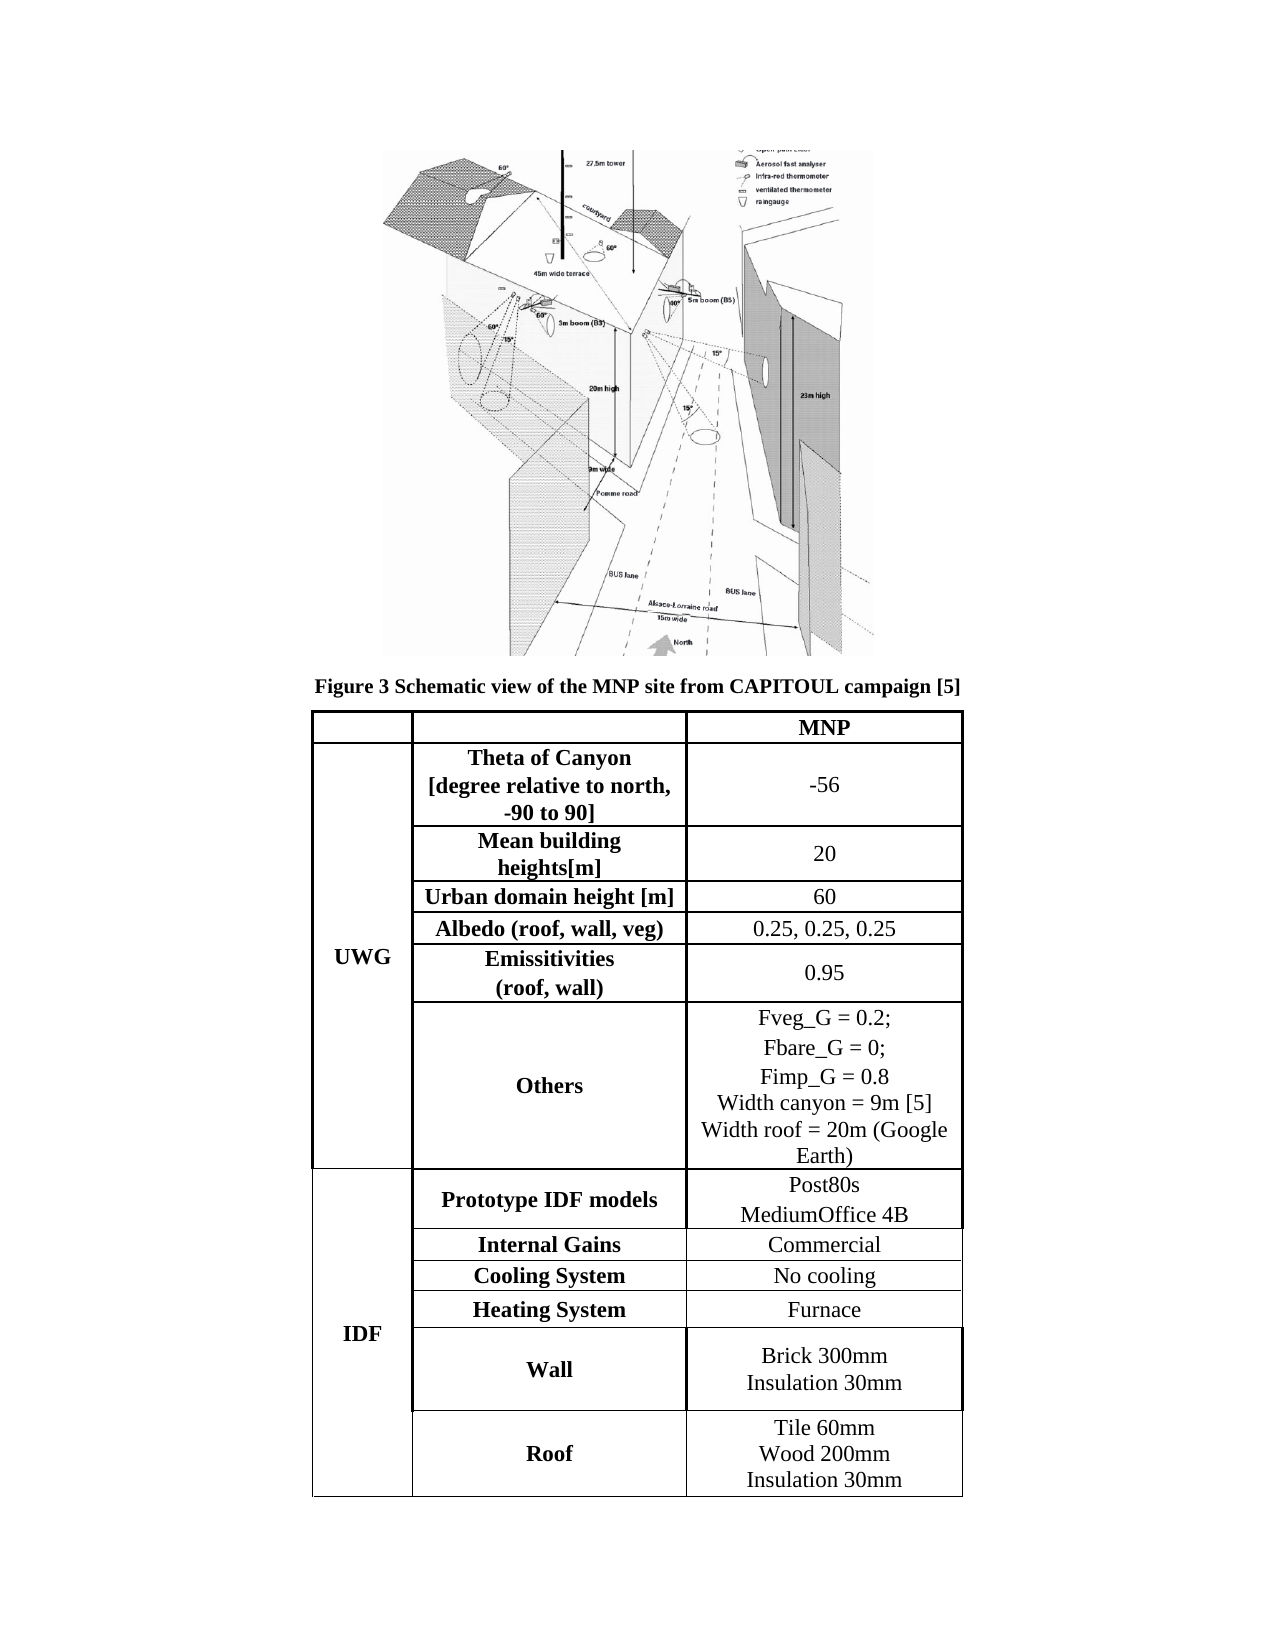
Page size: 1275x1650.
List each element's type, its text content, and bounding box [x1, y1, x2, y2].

table_cell Mean building heights[m] [414, 827, 685, 880]
table_cell Fimp_G = 0.8 Width canyon = 9m [5] Width roof = 20m (Google Earth) [688, 1061, 961, 1168]
table_cell No cooling [687, 1260, 962, 1289]
table_cell Brick 300mm Insulation 30mm [688, 1328, 961, 1409]
table_header [414, 713, 685, 742]
table_cell -56 [688, 744, 961, 825]
table_cell Cooling System [414, 1261, 686, 1289]
table_cell 60 [688, 882, 961, 911]
table_cell Furnace [687, 1290, 962, 1327]
picture [380, 150, 895, 656]
table_cell IDF [313, 1169, 412, 1496]
table_cell 0.95 [688, 945, 961, 1001]
table_cell Others [414, 1003, 685, 1168]
table_cell Fveg_G = 0.2; [688, 1003, 961, 1031]
table_cell 20 [688, 827, 961, 880]
table_cell Wall [414, 1328, 685, 1409]
table_cell [degree relative to north, -90 to 90] [414, 770, 685, 825]
table_header MNP [688, 713, 961, 742]
text Figure 3 Schematic view of the MNP site from CAPITOUL campaign [5] [150, 674, 1125, 698]
table_cell Post80s [688, 1170, 961, 1198]
table_cell UWG [314, 744, 411, 1168]
table_cell Roof [413, 1411, 686, 1496]
table_cell Theta of Canyon [414, 744, 685, 770]
table_cell Albedo (roof, wall, veg) [414, 913, 685, 942]
table_cell Prototype IDF models [414, 1170, 685, 1228]
table_cell MediumOffice 4B [688, 1198, 961, 1228]
table_header [314, 713, 411, 742]
table_cell Urban domain height [m] [414, 882, 685, 911]
table_cell (roof, wall) [414, 973, 685, 1001]
table_cell Tile 60mm Wood 200mm Insulation 30mm [687, 1411, 962, 1496]
table_cell Heating System [414, 1291, 686, 1327]
table_cell Internal Gains [414, 1229, 686, 1259]
table_cell 0.25, 0.25, 0.25 [688, 913, 961, 942]
table_cell Emissitivities [414, 945, 685, 972]
table_cell Fbare_G = 0; [688, 1031, 961, 1061]
table_cell Commercial [687, 1229, 962, 1259]
